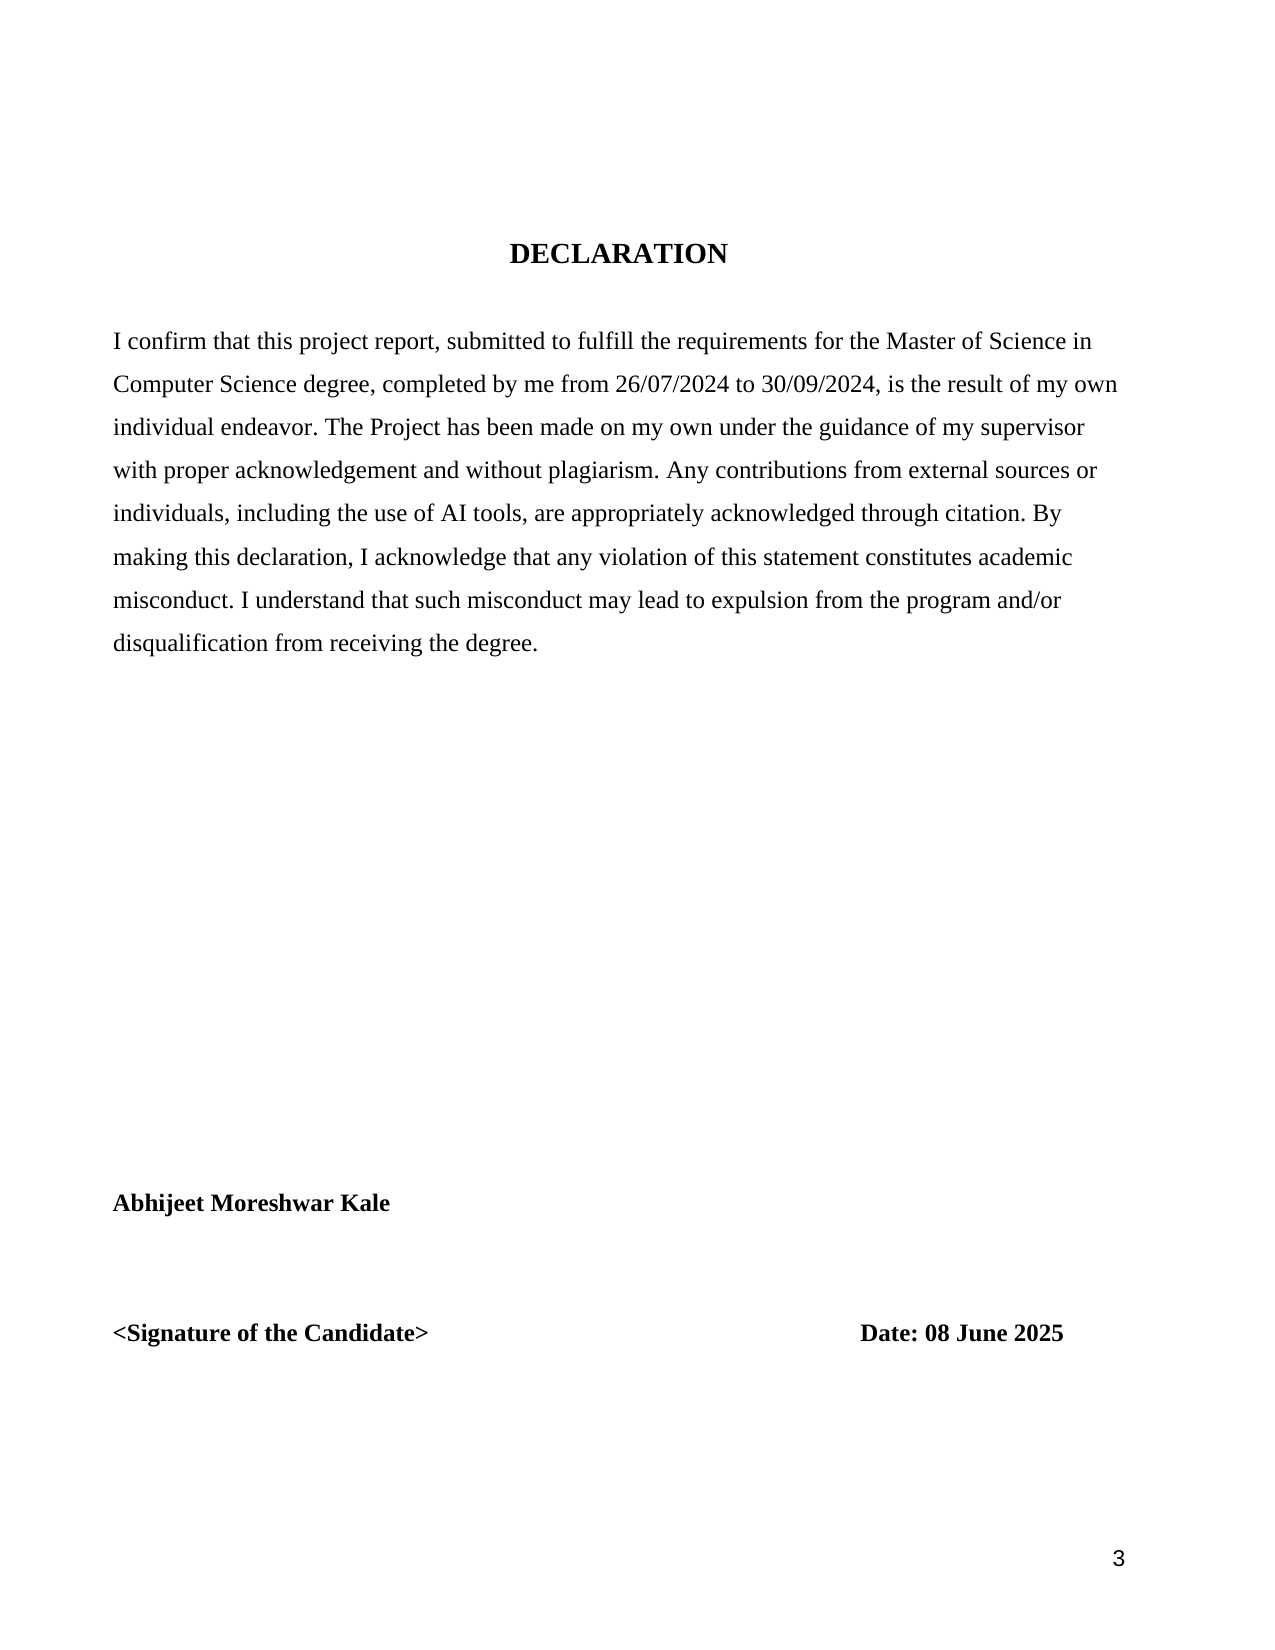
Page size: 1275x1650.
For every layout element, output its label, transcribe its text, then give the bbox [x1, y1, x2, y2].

text DECLARATION [112, 236, 1125, 270]
text I confirm that this project report, submitted to fulfill the requirements for the Master of Science in Computer Science degree, completed by me from 26/07/2024 to 30/09/2024, is the result of my own individual endeavor. The Project has been made on my own under the guidance of my supervisor with proper acknowledgement and without plagiarism. Any contributions from external sources or individuals, including the use of AI tools, are appropriately acknowledged through citation. By making this declaration, I acknowledge that any violation of this statement constitutes academic misconduct. I understand that such misconduct may lead to expulsion from the program and/or disqualification from receiving the degree. [113, 326, 1125, 657]
text Abhijeet Moreshwar Kale [112, 1188, 1125, 1217]
text <Signature of the Candidate> Date: 08 June 2025 [112, 1318, 1125, 1347]
